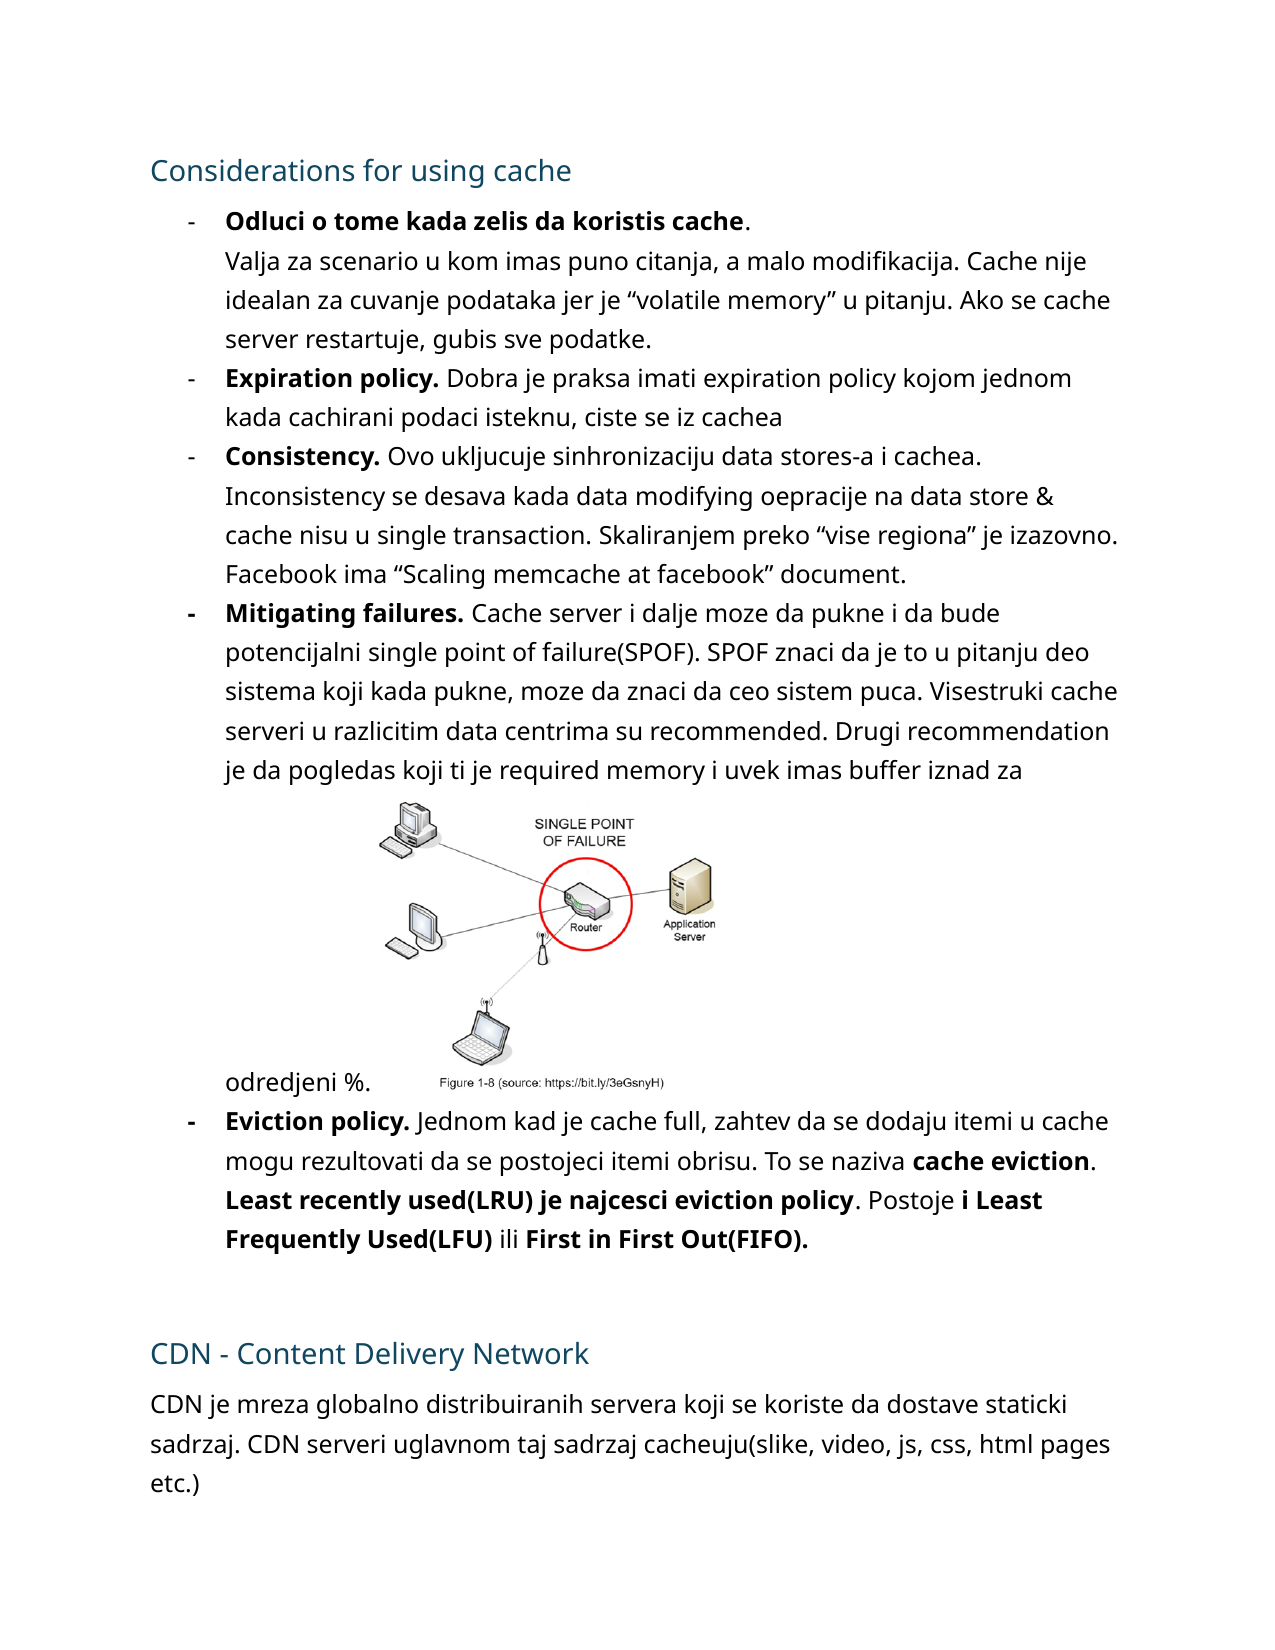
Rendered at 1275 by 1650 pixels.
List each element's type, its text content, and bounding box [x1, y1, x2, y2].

text CDN je mreza globalno distribuiranih servera koji se koriste da dostave staticki sadrzaj. CDN serveri uglavnom taj sadrzaj cacheuju(slike, video, js, css, html pages etc.) [150, 1387, 1125, 1499]
list Eviction policy. Jednom kad je cache full, zahtev da se dodaju itemi u cache mogu rezultovati da se postojeci itemi obrisu. To se naziva cache eviction. Least recently used(LRU) je najcesci eviction policy. Postoje i Least Frequently Used(LFU) ili First in First Out(FIFO). [187, 1104, 1125, 1256]
list Mitigating failures. Cache server i dalje moze da pukne i da bude potencijalni single point of failure(SPOF). SPOF znaci da je to u pitanju deo sistema koji kada pukne, moze da znaci da ceo sistem puca. Visestruki cache serveri u razlicitim data centrima su recommended. Drugi recommendation je da pogledas koji ti je required memory i uvek imas buffer iznad za odredjeni %. [187, 596, 1125, 1099]
list Consistency. Ovo ukljucuje sinhronizaciju data stores-a i cachea. Inconsistency se desava kada data modifying oepracije na data store & cache nisu u single transaction. Skaliranjem preko “vise regiona” je izazovno. Facebook ima “Scaling memcache at facebook” document. [187, 439, 1125, 591]
list Expiration policy. Dobra je praksa imati expiration policy kojom jednom kada cachirani podaci isteknu, ciste se iz cachea [187, 361, 1125, 434]
list Odluci o tome kada zelis da koristis cache. Valja za scenario u kom imas puno citanja, a malo modifikacija. Cache nije idealan za cuvanje podataka jer je “volatile memory” u pitanju. Ako se cache server restartuje, gubis sve podatke. [187, 204, 1125, 356]
subtitle CDN - Content Delivery Network [150, 1333, 1125, 1373]
subtitle Considerations for using cache [150, 150, 1125, 190]
picture [377, 791, 766, 1092]
